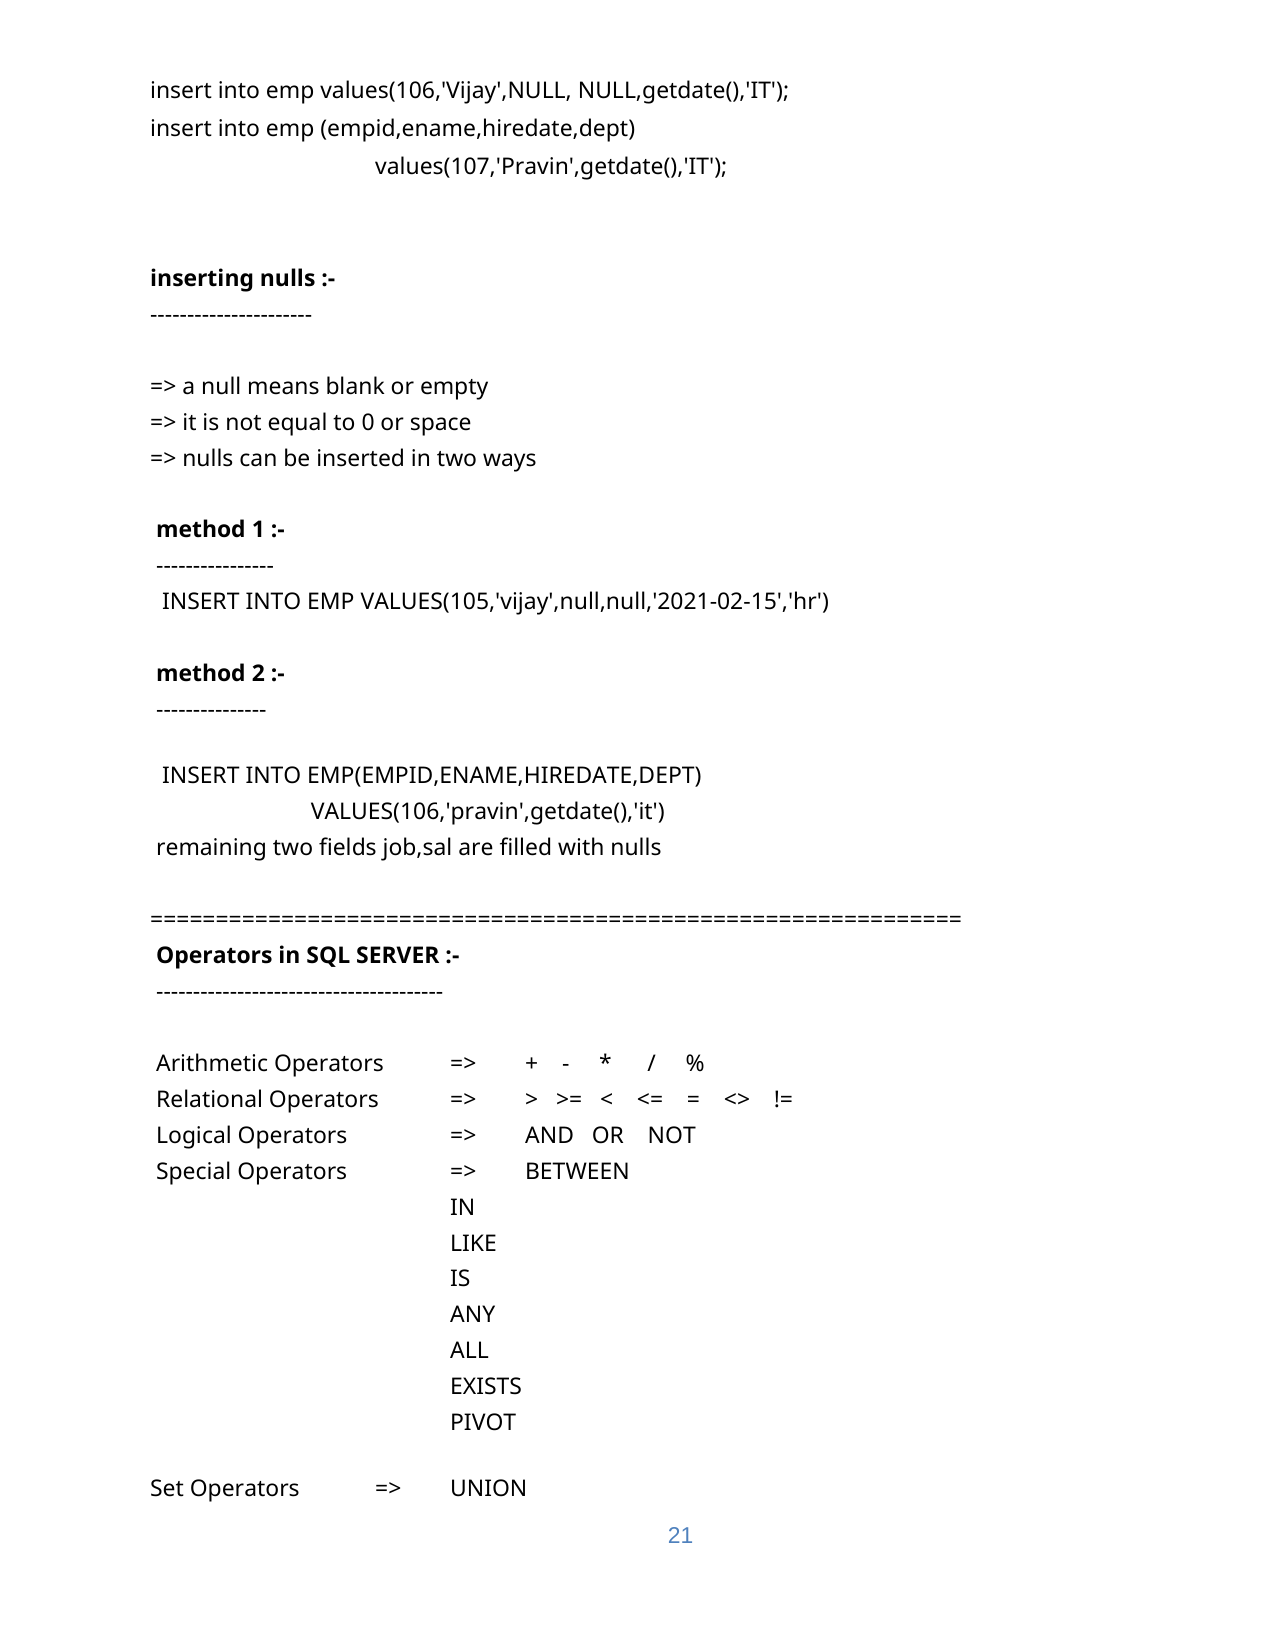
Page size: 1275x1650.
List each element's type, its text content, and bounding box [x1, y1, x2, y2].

text PIVOT [150, 1406, 1211, 1437]
text => nulls can be inserted in two ways [150, 442, 1211, 473]
text ---------------------- [150, 298, 1211, 329]
text Arithmetic Operators => + - * / % [150, 1047, 1211, 1078]
text method 2 :- [150, 657, 1211, 688]
text insert into emp values(106,'Vijay',NULL, NULL,getdate(),'IT'); [150, 74, 1211, 107]
text ---------------- [150, 549, 1211, 581]
text ============================================================== [150, 903, 1211, 934]
text --------------------------------------- [150, 975, 1211, 1006]
text Relational Operators => > >= < <= = <> != [150, 1083, 1211, 1114]
text Logical Operators => AND OR NOT [150, 1119, 1211, 1150]
text remaining two fields job,sal are filled with nulls [150, 831, 1211, 862]
text Special Operators => BETWEEN [150, 1154, 1211, 1186]
text method 1 :- [150, 513, 1211, 545]
text LIKE [150, 1226, 1211, 1258]
text IN [150, 1191, 1211, 1222]
text values(107,'Pravin',getdate(),'IT'); [150, 150, 1211, 183]
text IS [150, 1262, 1211, 1294]
text ALL [150, 1334, 1211, 1366]
text VALUES(106,'pravin',getdate(),'it') [150, 795, 1211, 826]
text => a null means blank or empty [150, 370, 1211, 401]
text EXISTS [150, 1370, 1211, 1401]
text Operators in SQL SERVER :- [150, 939, 1211, 970]
text inserting nulls :- [150, 262, 1211, 293]
text insert into emp (empid,ename,hiredate,dept) [150, 112, 1211, 145]
text => it is not equal to 0 or space [150, 406, 1211, 437]
text ANY [150, 1298, 1211, 1329]
text Set Operators => UNION [150, 1472, 1211, 1503]
text INSERT INTO EMP(EMPID,ENAME,HIREDATE,DEPT) [150, 759, 1211, 791]
text INSERT INTO EMP VALUES(105,'vijay',null,null,'2021-02-15','hr') [150, 585, 1211, 617]
text --------------- [150, 693, 1211, 724]
